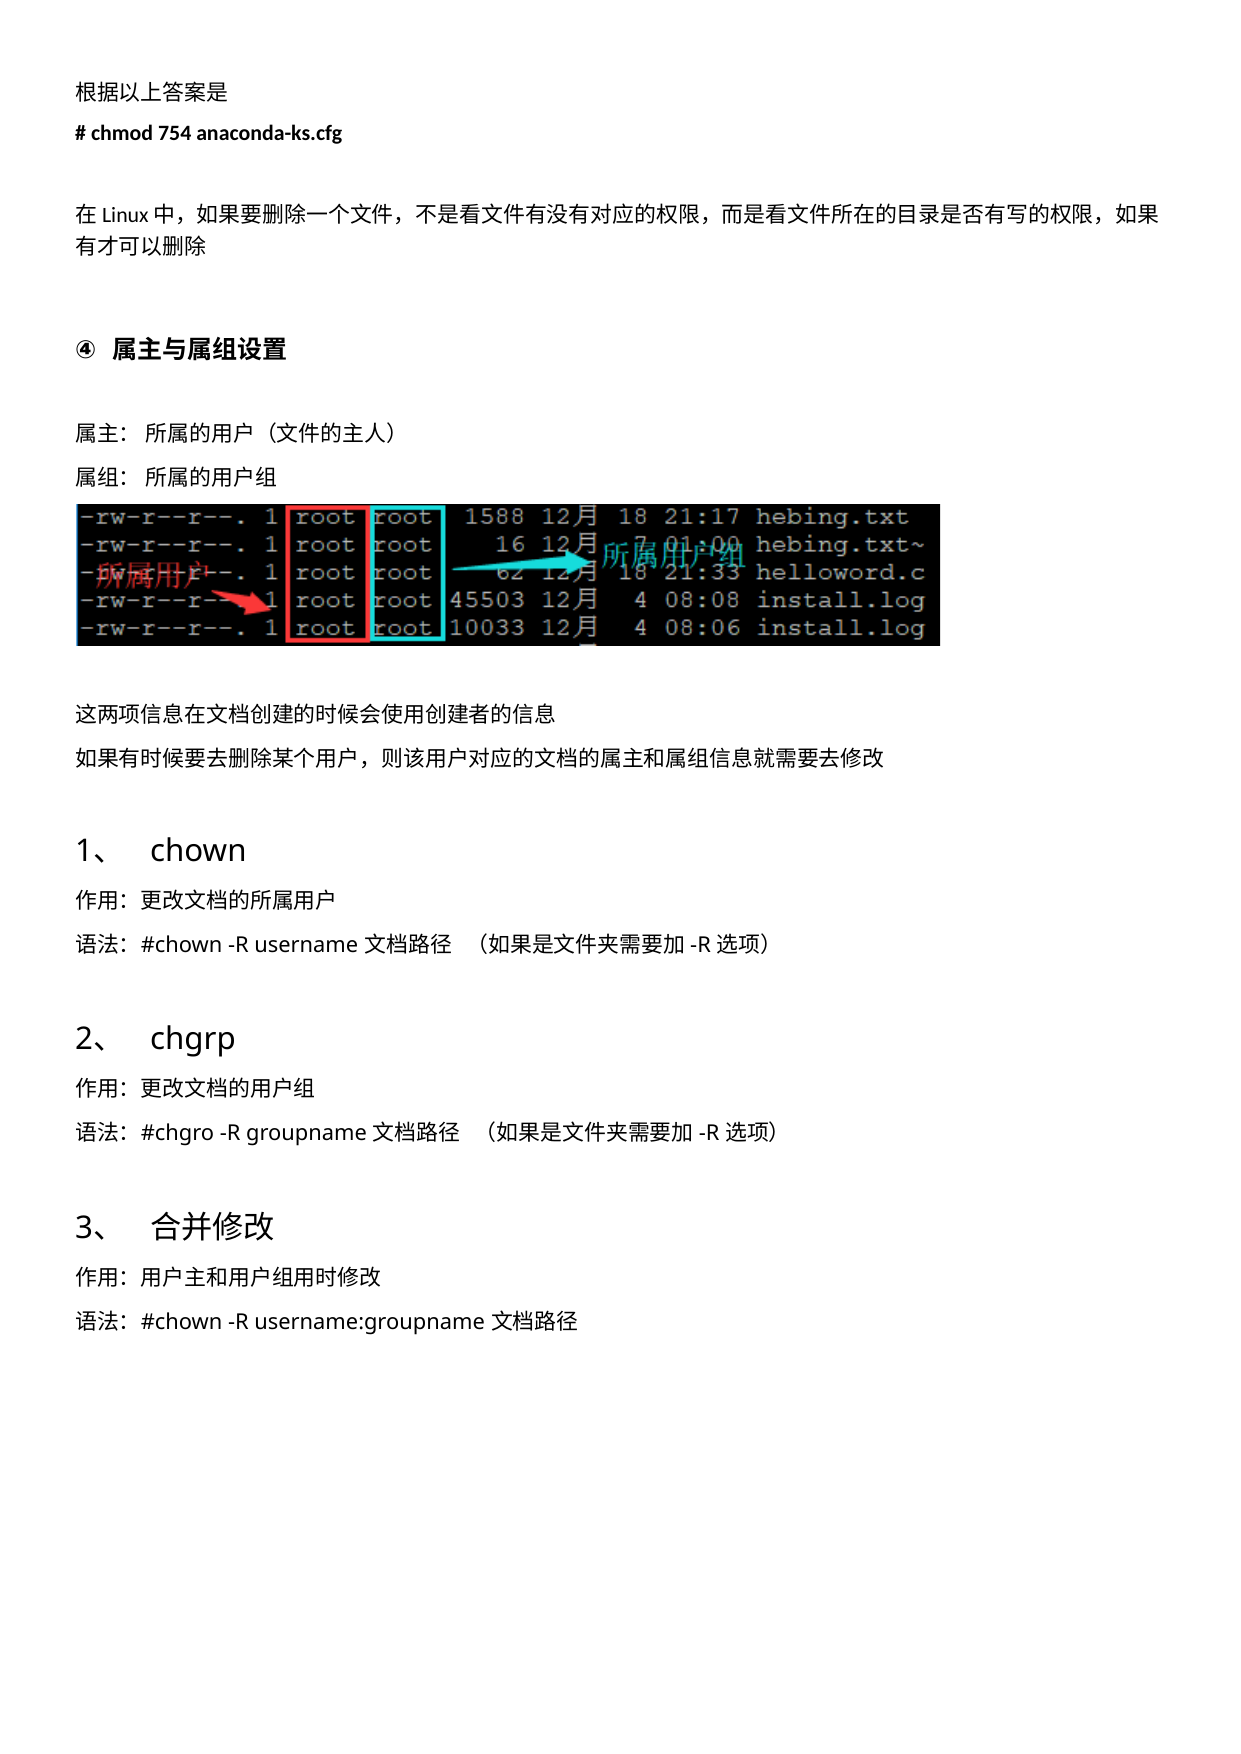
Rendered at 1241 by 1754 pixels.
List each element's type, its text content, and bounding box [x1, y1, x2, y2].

text 根据以上答案是 [75, 75, 1165, 107]
text 属组： 所属的用户组 [75, 460, 1165, 492]
text 作用：更改文档的所属用户 [75, 883, 1165, 914]
text # chmod 754 anaconda-ks.cfg [75, 119, 1165, 146]
text 在 Linux中，如果要删除一个文件，不是看文件有没有对应的权限，而是看文件所在的目录是否有写的权限，如果有才可以删除 [75, 197, 1165, 261]
text 语法：#chgro -R groupname 文档路径 （如果是文件夹需要加 -R 选项） [75, 1115, 1165, 1147]
text 属主： 所属的用户（文件的主人） [75, 416, 1165, 447]
picture [75, 504, 941, 646]
text 如果有时候要去删除某个用户，则该用户对应的文档的属主和属组信息就需要去修改 [75, 741, 1165, 773]
list 合并修改 [75, 1202, 1165, 1247]
text 语法：#chown -R username:groupname 文档路径 [75, 1304, 1165, 1336]
list chgrp [75, 1013, 1165, 1059]
text 作用：更改文档的用户组 [75, 1071, 1165, 1103]
list chown [75, 825, 1165, 870]
text 语法：#chown -R username 文档路径 （如果是文件夹需要加 -R 选项） [75, 927, 1165, 958]
text 这两项信息在文档创建的时候会使用创建者的信息 [75, 697, 1165, 729]
subtitle 属主与属组设置 [75, 329, 1165, 365]
text 作用：用户主和用户组用时修改 [75, 1260, 1165, 1292]
